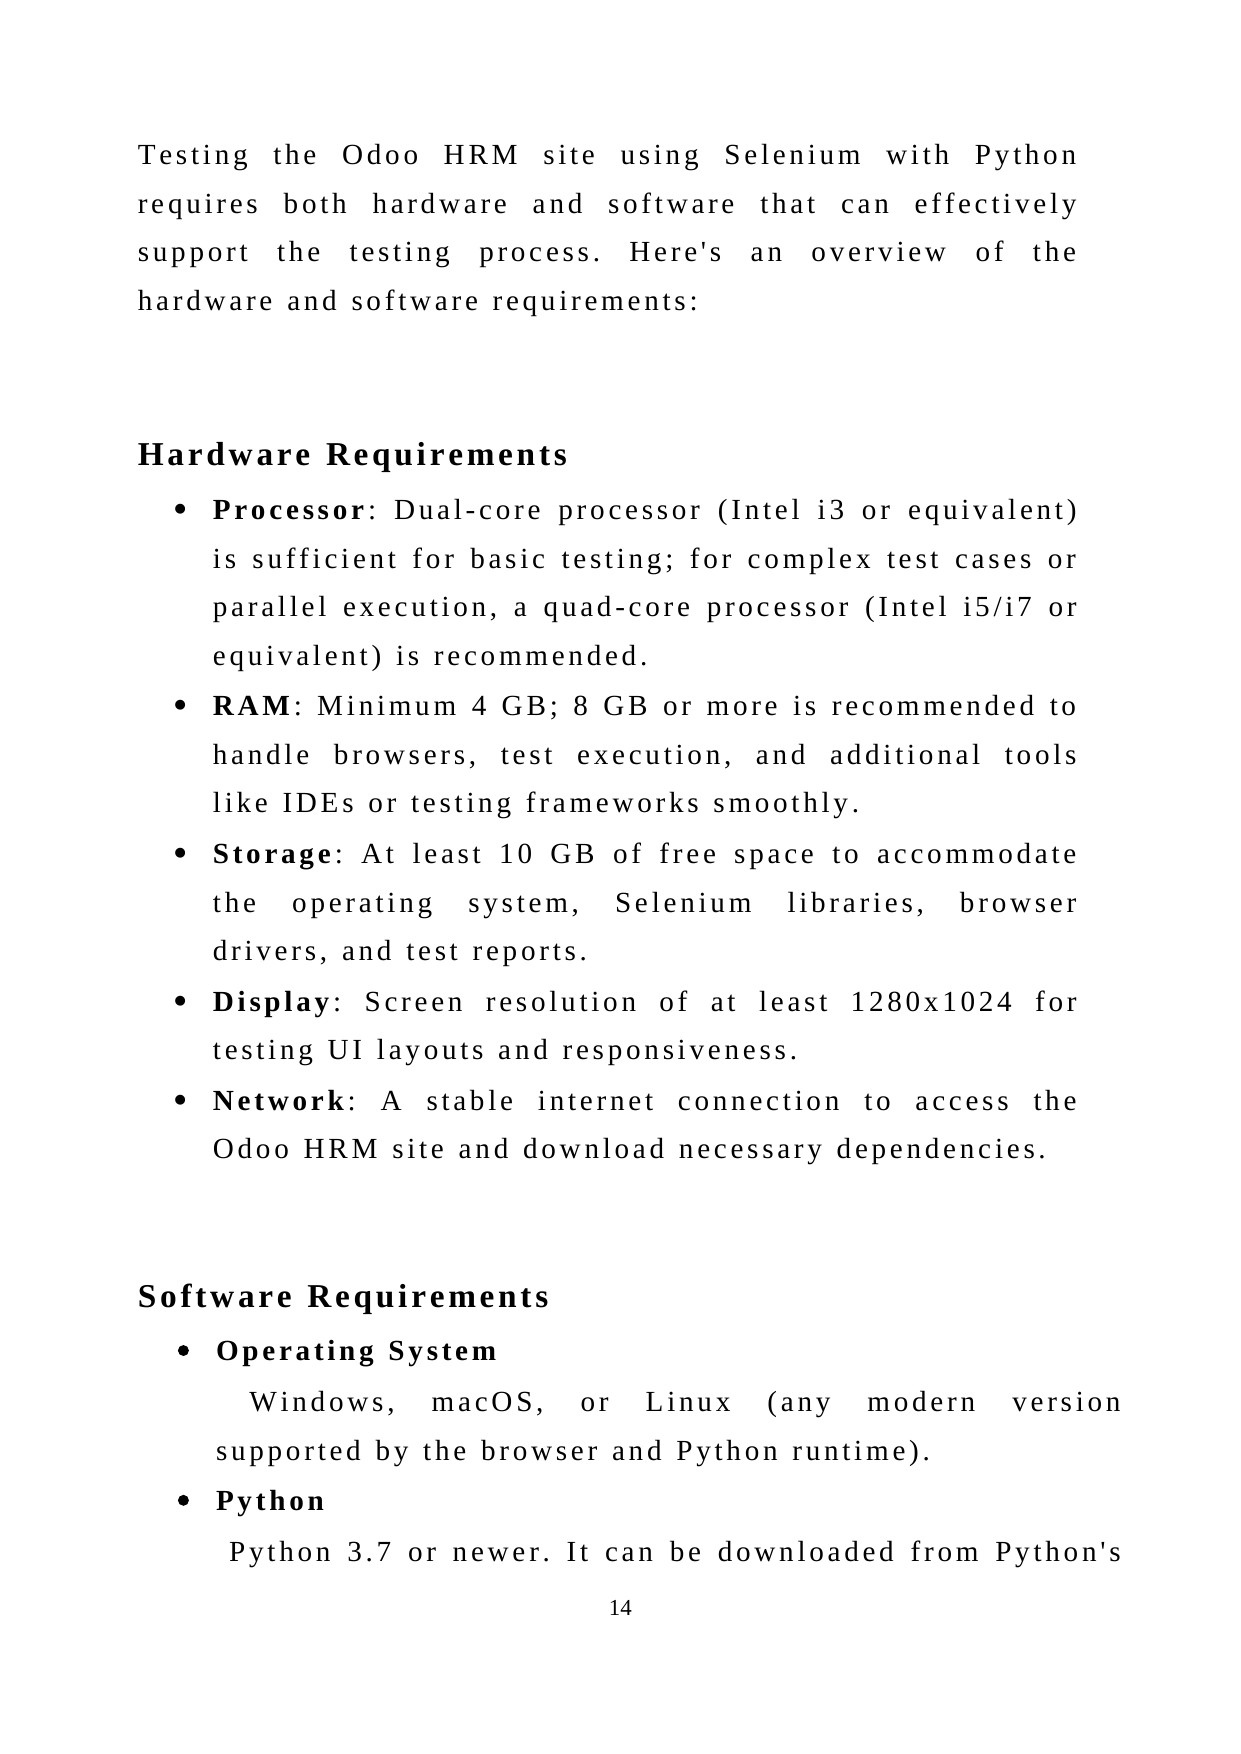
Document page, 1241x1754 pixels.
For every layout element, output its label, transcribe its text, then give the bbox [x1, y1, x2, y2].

list Windows, macOS, or Linux (any modern version supported by the browser and Python runtime). [216, 1384, 1122, 1466]
list Hardware Requirements [138, 435, 1122, 473]
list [216, 1534, 1122, 1568]
list Processor: Dual-core processor (Intel i3 or equivalent) is sufficient for basic testing; for complex test cases or parallel execution, a quad-core processor (Intel i5/i7 or equivalent) is recommended. [175, 492, 1078, 671]
list Display: Screen resolution of at least 1280x1024 for testing UI layouts and responsiveness. [175, 984, 1078, 1066]
list Testing the Odoo HRM site using Selenium with Python requires both hardware and software that can effectively support the testing process. Here's an overview of the hardware and software requirements: [138, 137, 1078, 317]
list Operating System [178, 1333, 1122, 1367]
list Storage: At least 10 GB of free space to accommodate the operating system, Selenium libraries, browser drivers, and test reports. [175, 836, 1078, 967]
list Python [178, 1483, 1122, 1517]
list Software Requirements [138, 1276, 1078, 1314]
list RAM: Minimum 4 GB; 8 GB or more is recommended to handle browsers, test execution, and additional tools like IDEs or testing frameworks smoothly. [175, 688, 1078, 819]
list Network: A stable internet connection to access the Odoo HRM site and download necessary dependencies. [175, 1083, 1078, 1165]
